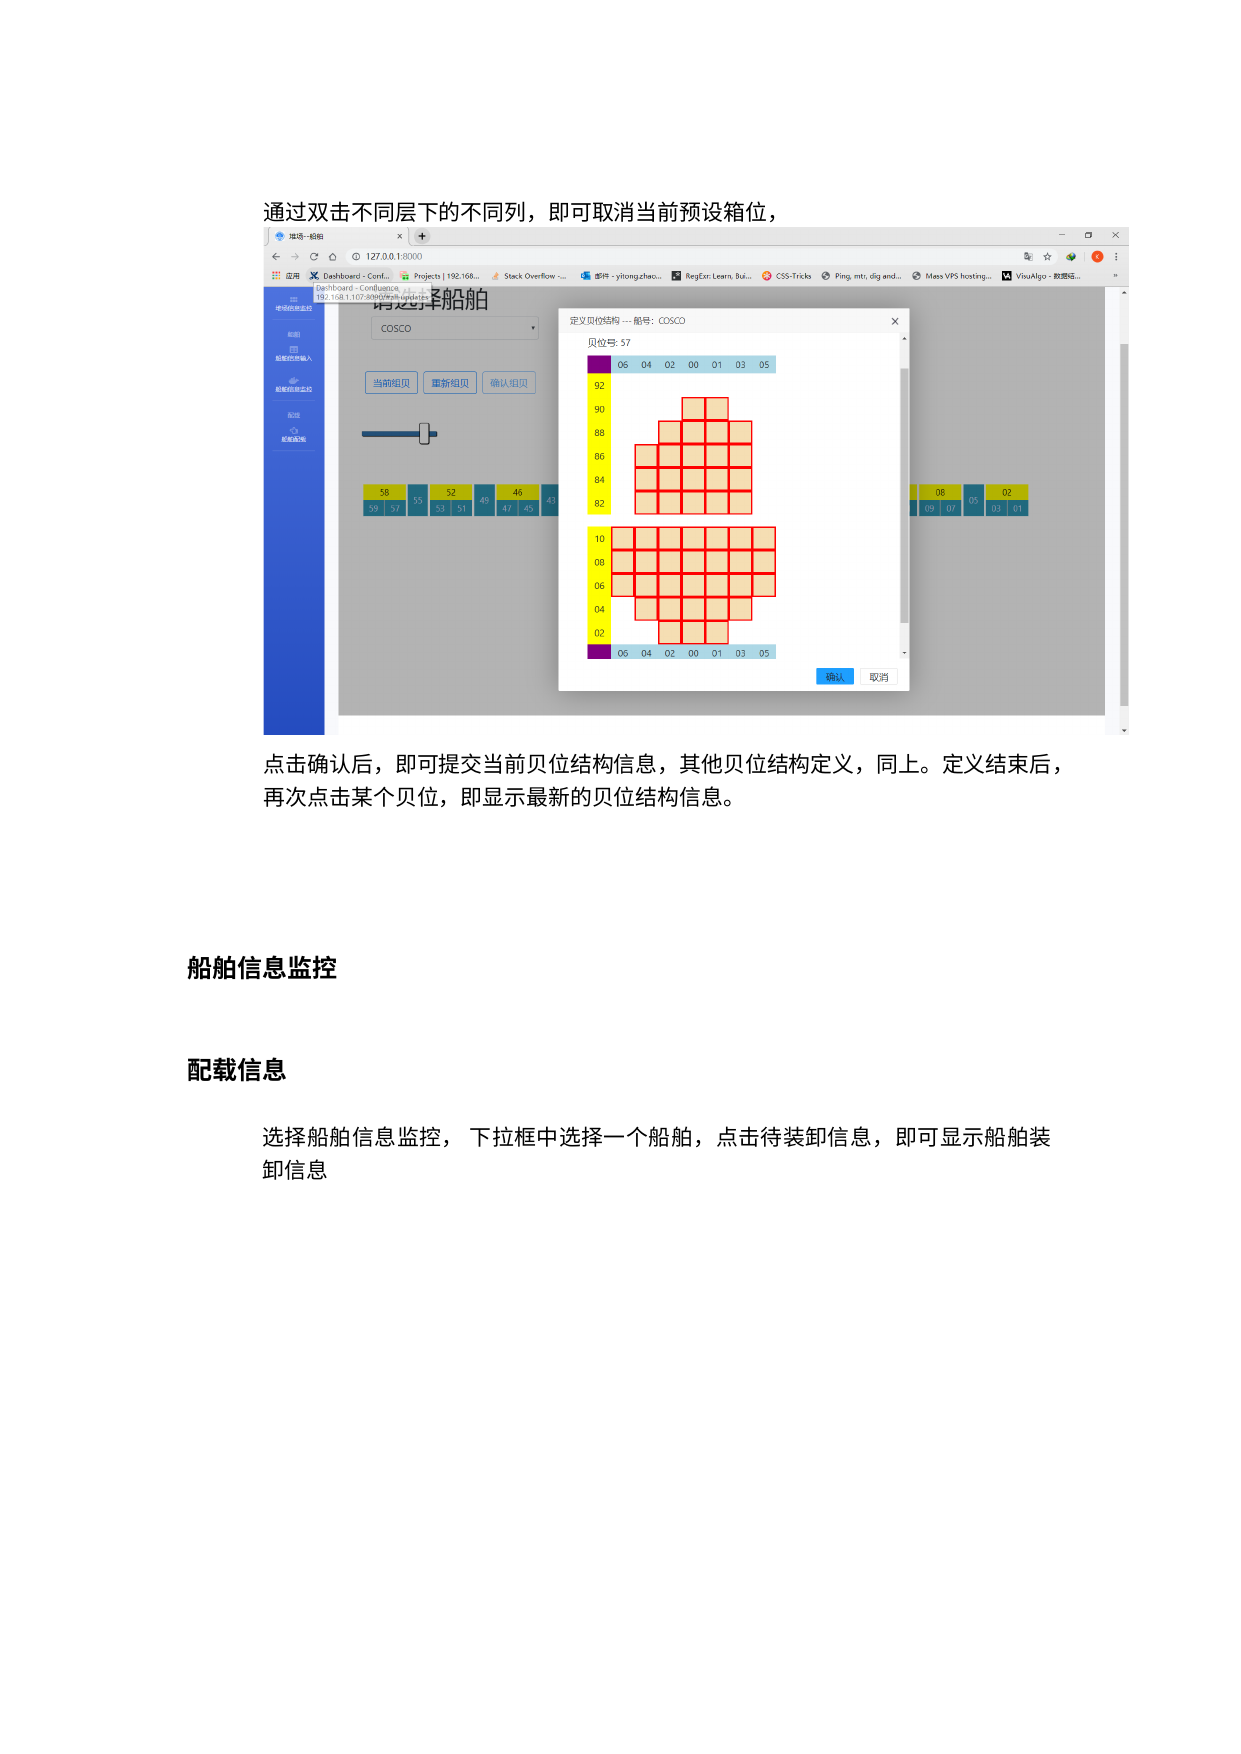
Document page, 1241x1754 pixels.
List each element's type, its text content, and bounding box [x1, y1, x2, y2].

list 通过双击不同层下的不同列，即可取消当前预设箱位， [264, 194, 1053, 227]
list 点击确认后，即可提交当前贝位结构信息，其他贝位结构定义，同上。定义结束后，再次点击某个贝位，即显示最新的贝位结构信息。 [264, 747, 1053, 812]
subtitle 配载信息 [187, 1036, 1053, 1101]
list 选择船舶信息监控， 下拉框中选择一个船舶，点击待装卸信息，即可显示船舶装卸信息 [262, 1120, 1053, 1185]
subtitle 船舶信息监控 [187, 934, 1053, 999]
picture [263, 227, 1129, 735]
